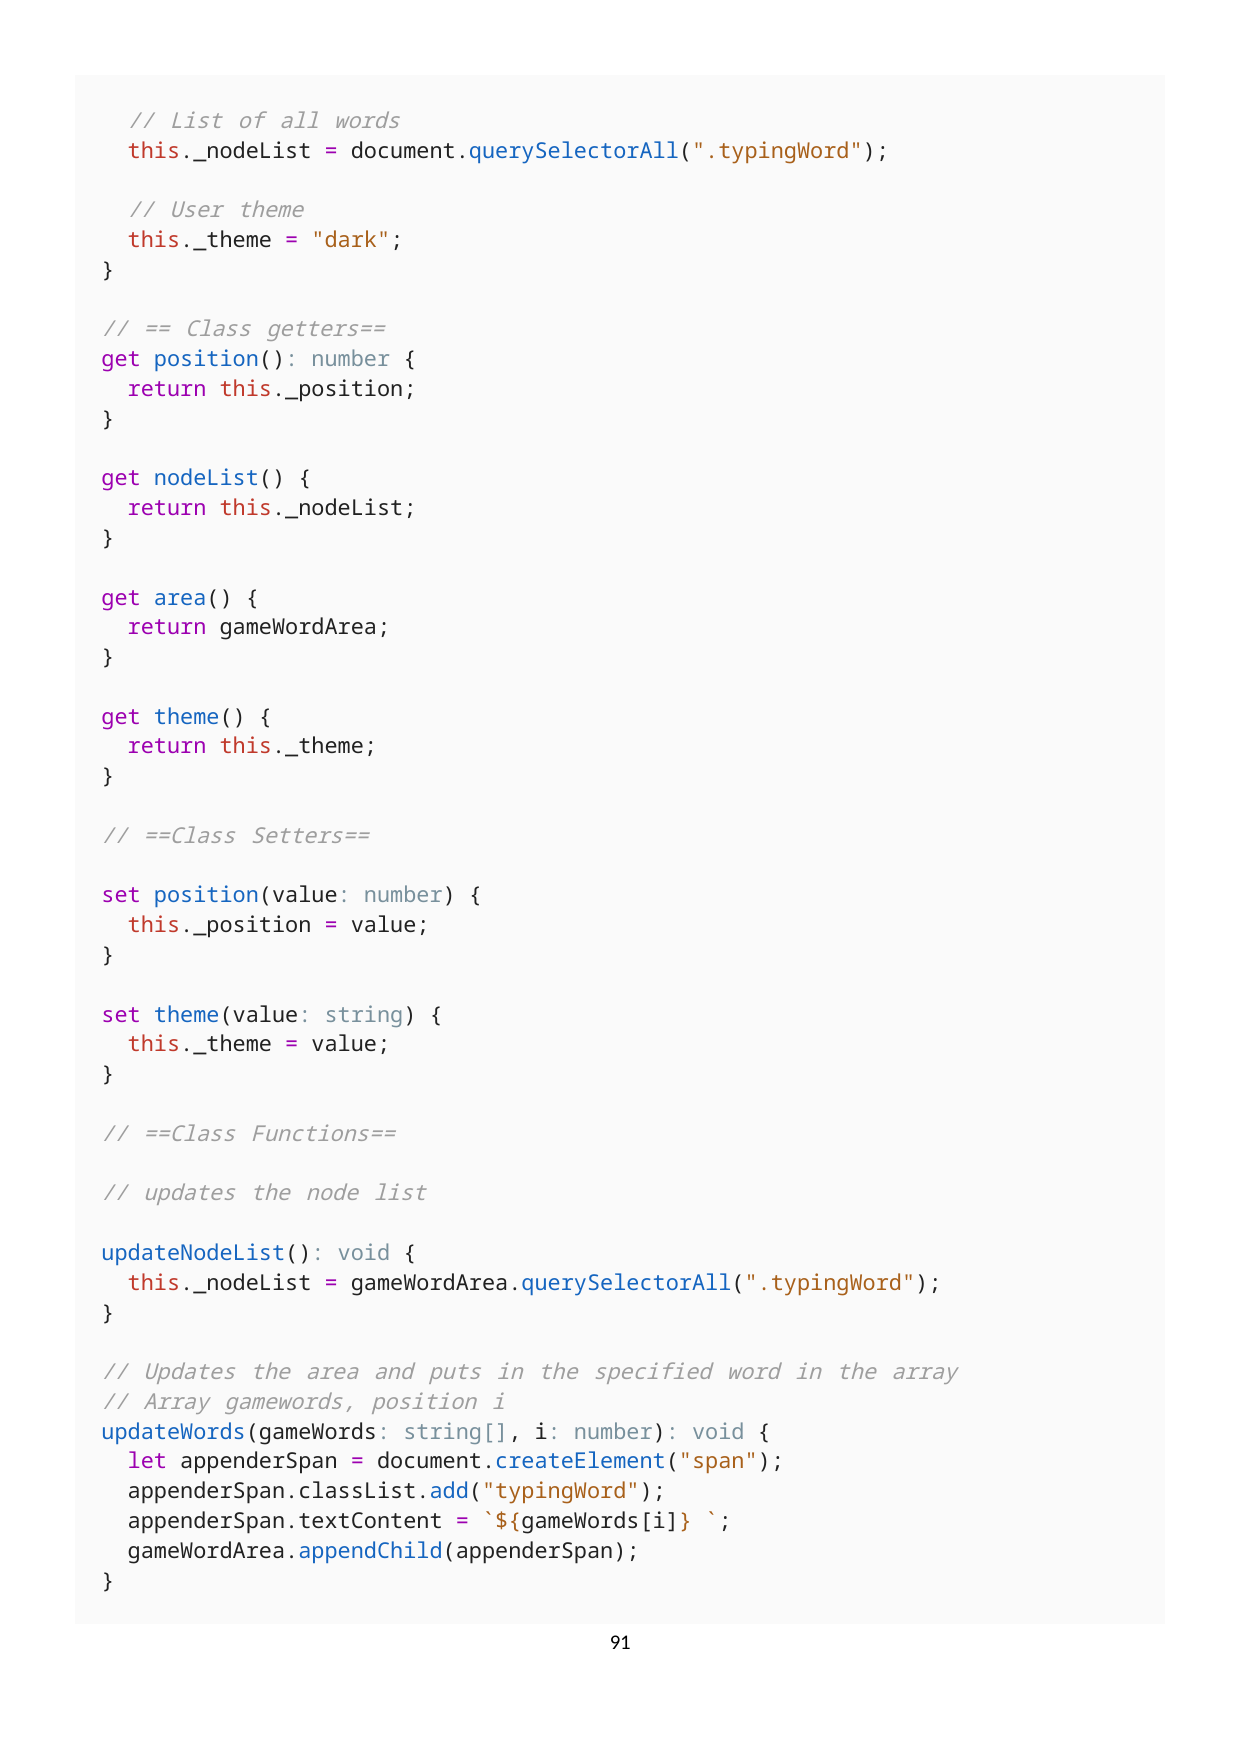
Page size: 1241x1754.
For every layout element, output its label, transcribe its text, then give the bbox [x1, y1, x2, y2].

text } [75, 641, 1165, 671]
text let appenderSpan = document.createElement("span"); [75, 1445, 1165, 1475]
text return this._theme; [75, 730, 1165, 760]
text this._nodeList = gameWordArea.querySelectorAll(".typingWord"); [75, 1267, 1165, 1296]
text updateWords(gameWords: string[], i: number): void { [75, 1416, 1165, 1445]
text this._position = value; [75, 909, 1165, 939]
text get theme() { [75, 701, 1165, 730]
text this._theme = value; [75, 1028, 1165, 1058]
text set theme(value: string) { [75, 998, 1165, 1028]
text } [75, 1564, 1165, 1594]
text } [75, 760, 1165, 790]
text } [75, 403, 1165, 432]
text gameWordArea.appendChild(appenderSpan); [75, 1535, 1165, 1564]
text // Array gamewords, position i [75, 1386, 1165, 1416]
text updateNodeList(): void { [75, 1237, 1165, 1267]
text } [75, 1058, 1165, 1088]
text this._nodeList = document.querySelectorAll(".typingWord"); [75, 134, 1165, 164]
text } [75, 939, 1165, 969]
text appenderSpan.textContent = `${gameWords[i]} `; [75, 1505, 1165, 1535]
text // List of all words [75, 105, 1165, 134]
text return this._nodeList; [75, 492, 1165, 522]
text return this._position; [75, 373, 1165, 403]
text // ==Class Functions== [75, 1118, 1165, 1147]
text // == Class getters== [75, 313, 1165, 343]
text get position(): number { [75, 343, 1165, 373]
text } [75, 1296, 1165, 1326]
text this._theme = "dark"; [75, 224, 1165, 254]
text // updates the node list [75, 1177, 1165, 1207]
text } [75, 254, 1165, 283]
text get area() { [75, 581, 1165, 611]
text } [75, 522, 1165, 552]
text // Updates the area and puts in the specified word in the array [75, 1356, 1165, 1386]
text set position(value: number) { [75, 879, 1165, 909]
text get nodeList() { [75, 462, 1165, 492]
text // User theme [75, 194, 1165, 224]
text return gameWordArea; [75, 611, 1165, 641]
text appenderSpan.classList.add("typingWord"); [75, 1475, 1165, 1505]
text // ==Class Setters== [75, 820, 1165, 849]
